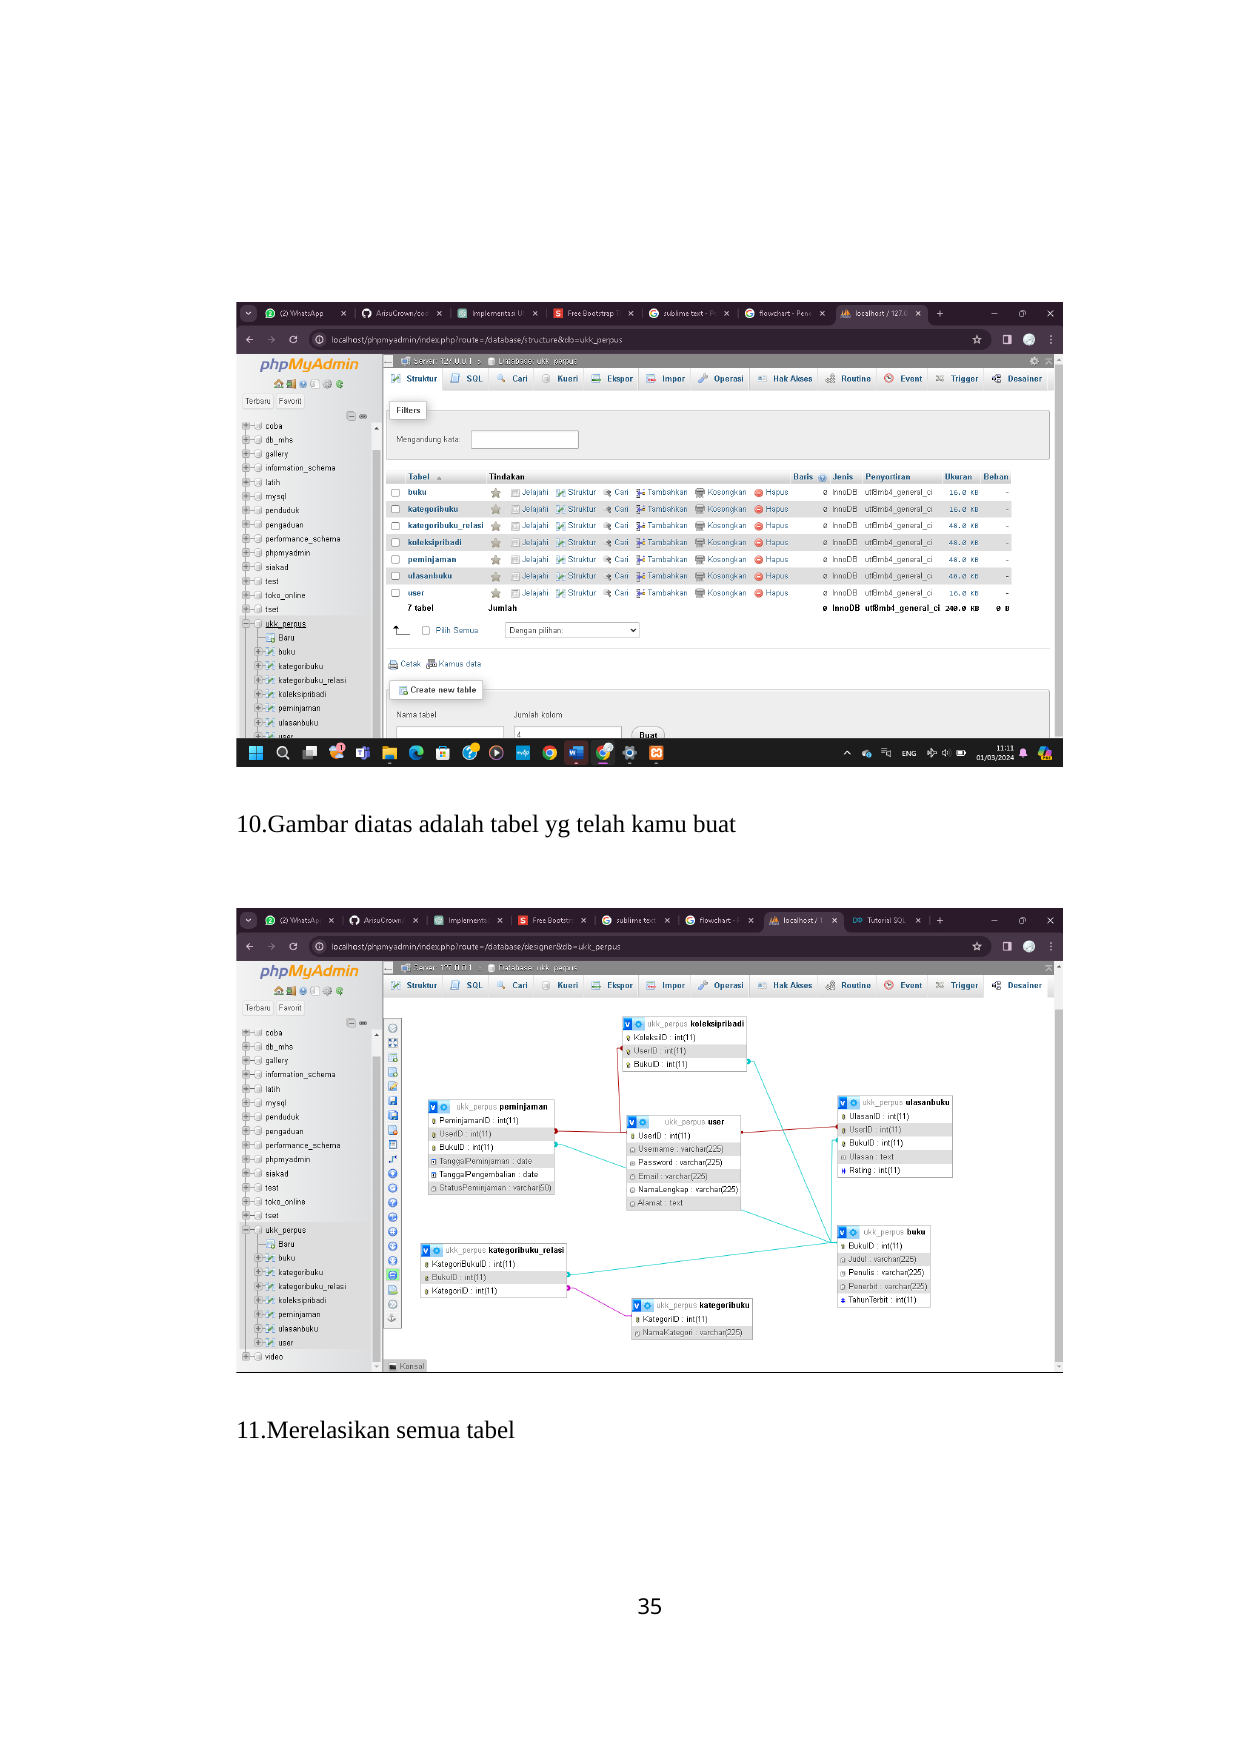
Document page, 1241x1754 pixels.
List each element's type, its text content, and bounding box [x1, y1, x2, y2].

picture [236, 302, 1063, 767]
text 11.Merelasikan semua tabel [236, 1411, 1063, 1448]
picture [236, 908, 1063, 1373]
text 10.Gambar diatas adalah tabel yg telah kamu buat [236, 804, 1063, 842]
